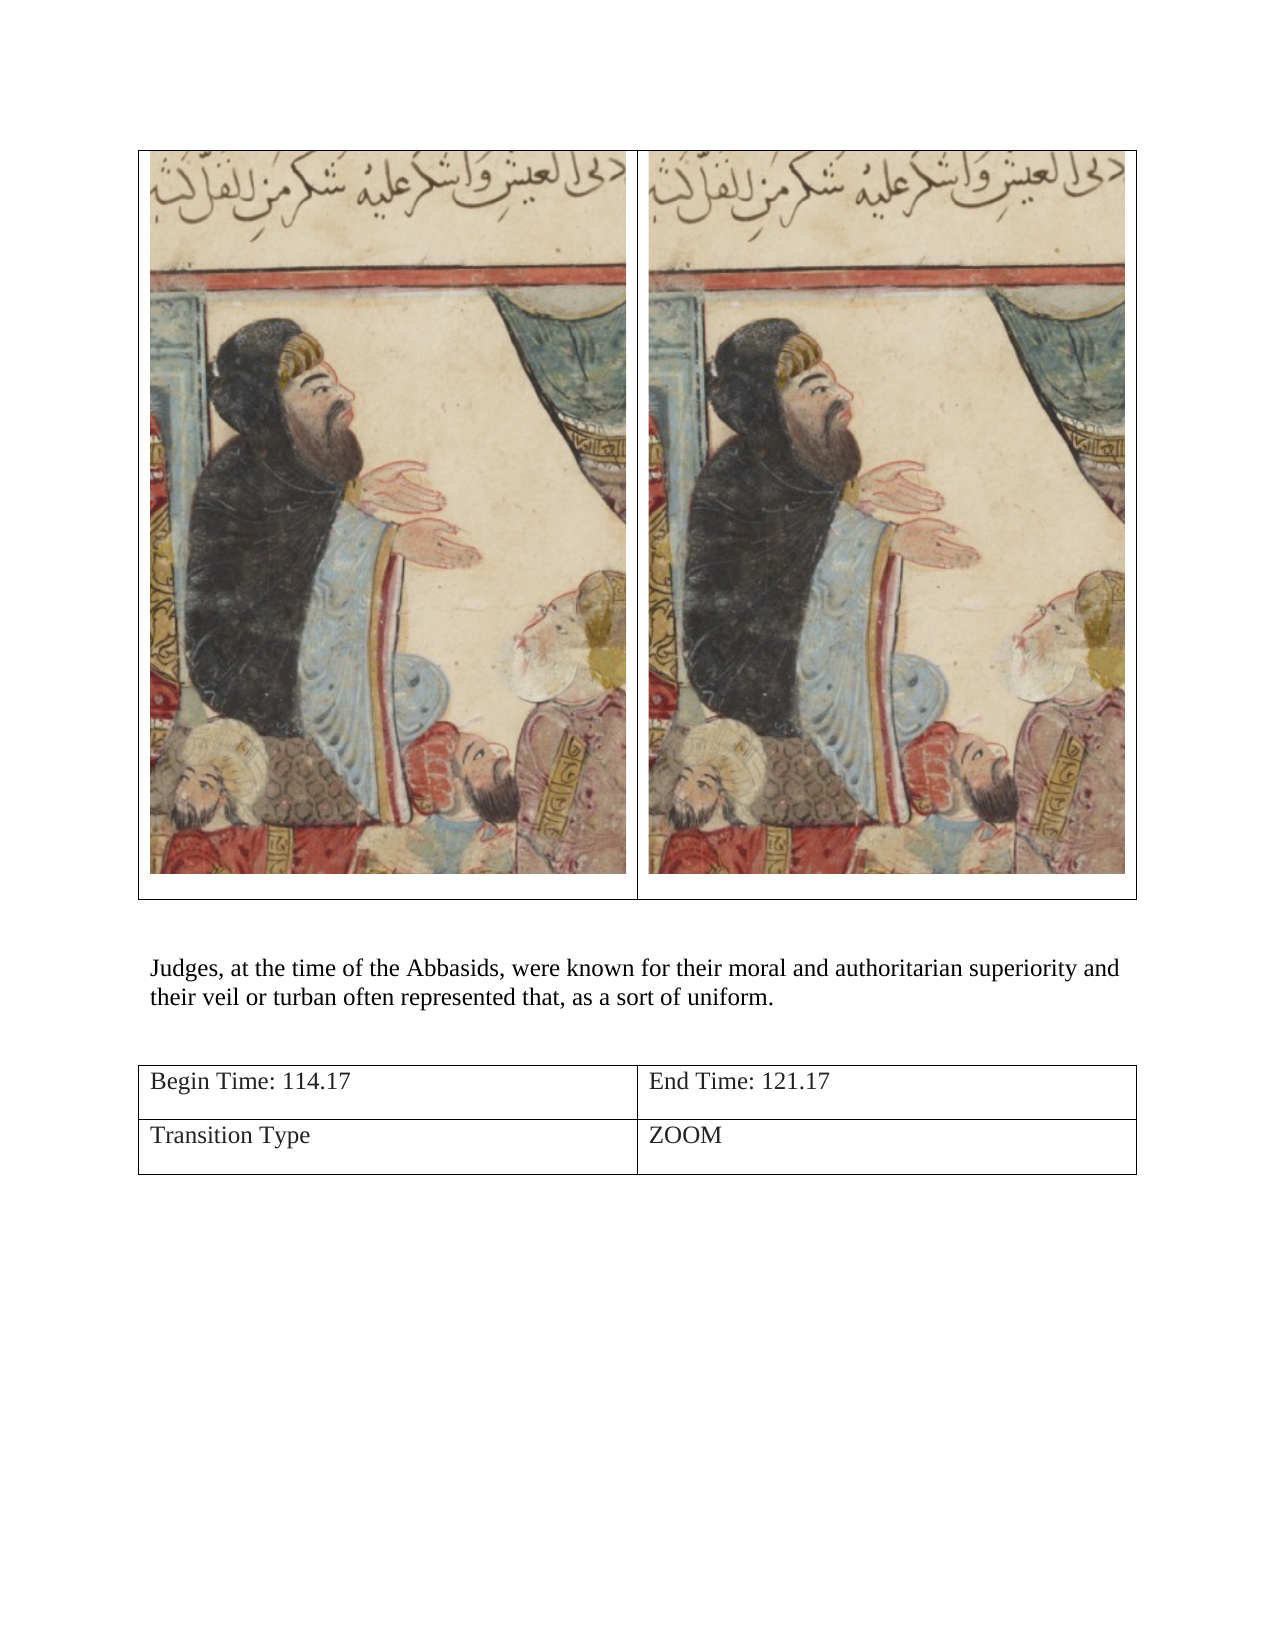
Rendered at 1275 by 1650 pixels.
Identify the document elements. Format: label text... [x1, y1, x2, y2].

table_header End Time: 121.17 [638, 1066, 1136, 1119]
table_cell [139, 151, 637, 898]
picture [648, 151, 1125, 874]
table_cell Transition Type [139, 1120, 637, 1174]
table_header Begin Time: 114.17 [139, 1066, 637, 1119]
text Judges, at the time of the Abbasids, were known for their moral and authoritarian superiority and their veil or turban often represented that, as a sort of uniform. [150, 953, 1125, 1011]
picture [150, 151, 627, 874]
table_cell ZOOM [638, 1120, 1136, 1174]
table_cell [638, 151, 1136, 898]
